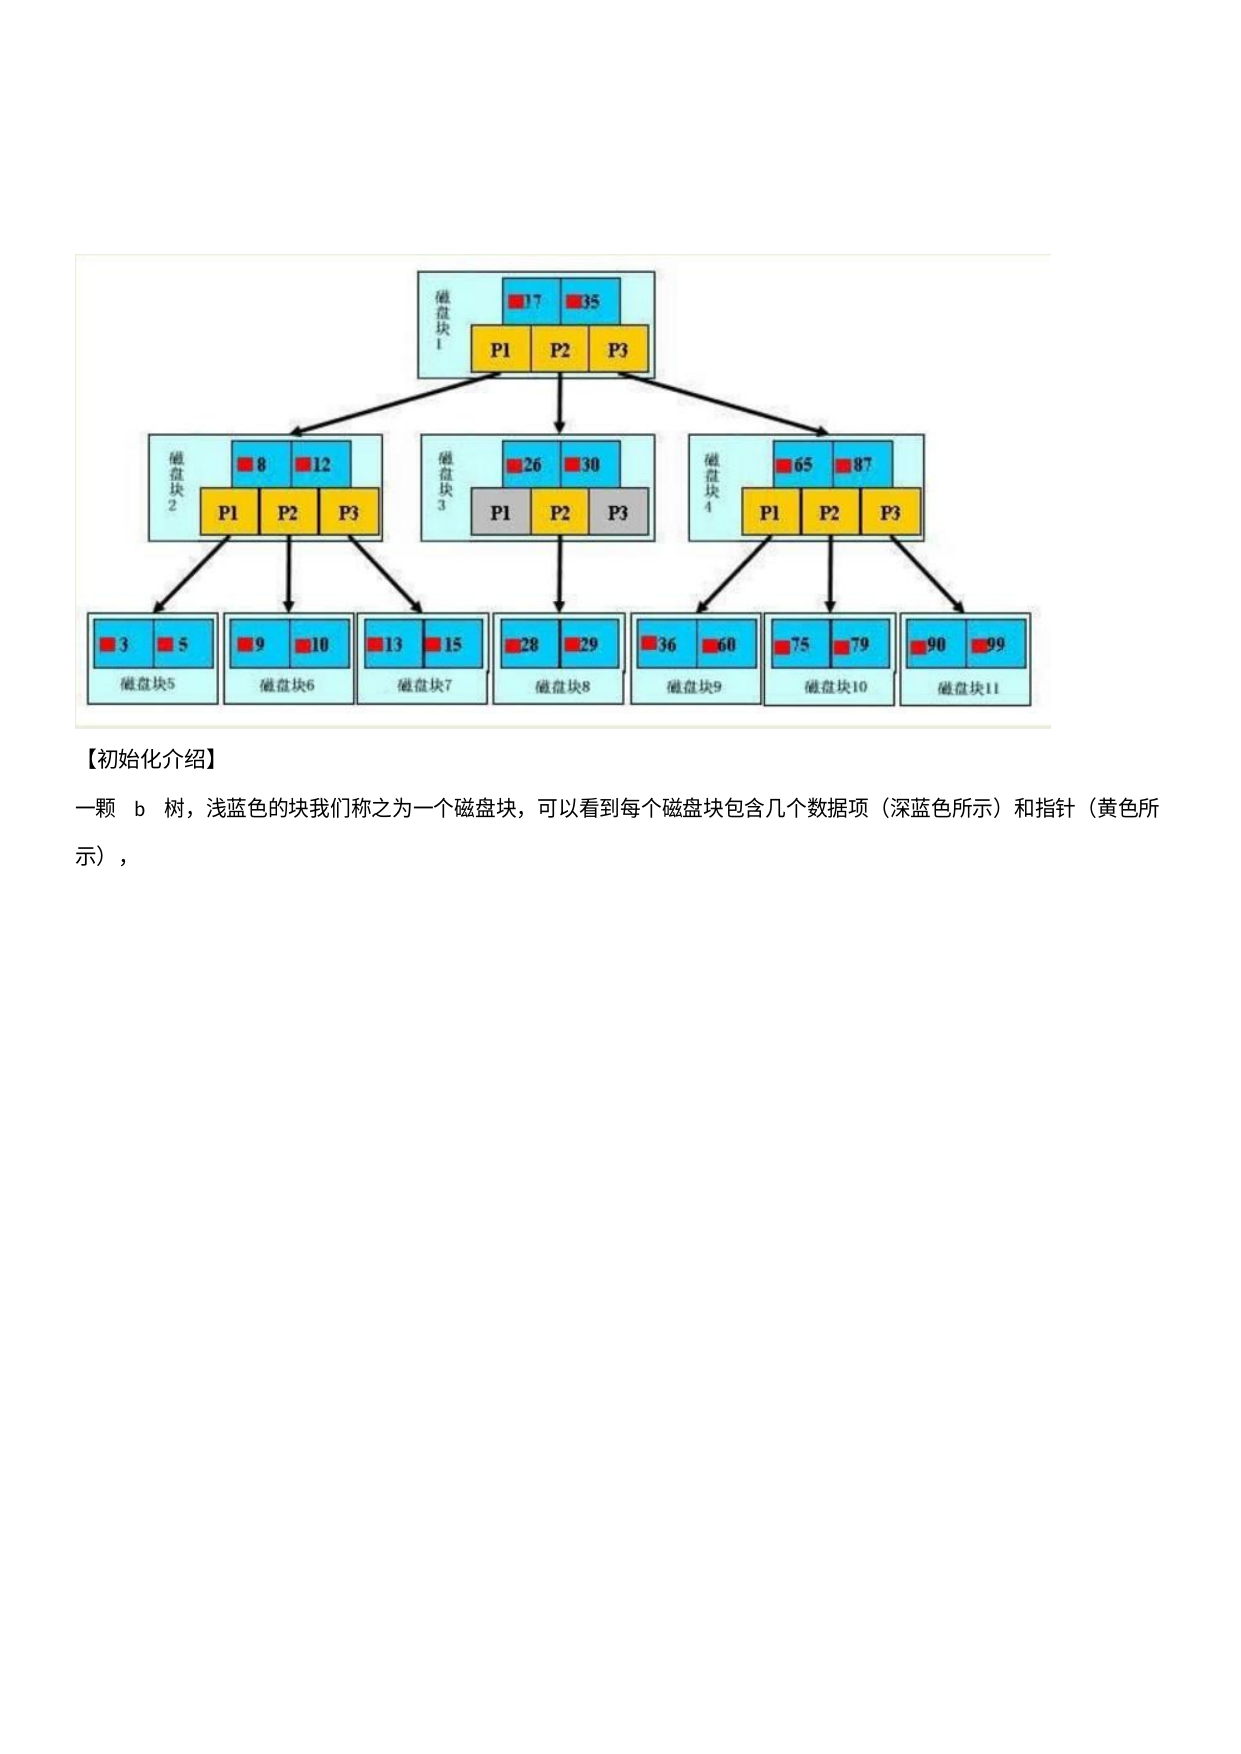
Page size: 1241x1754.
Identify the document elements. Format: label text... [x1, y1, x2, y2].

text 一颗 b 树，浅蓝色的块我们称之为一个磁盘块，可以看到每个磁盘块包含几个数据项（深蓝色所示）和指针（黄色所示）， [75, 775, 1166, 871]
picture [75, 254, 1052, 729]
